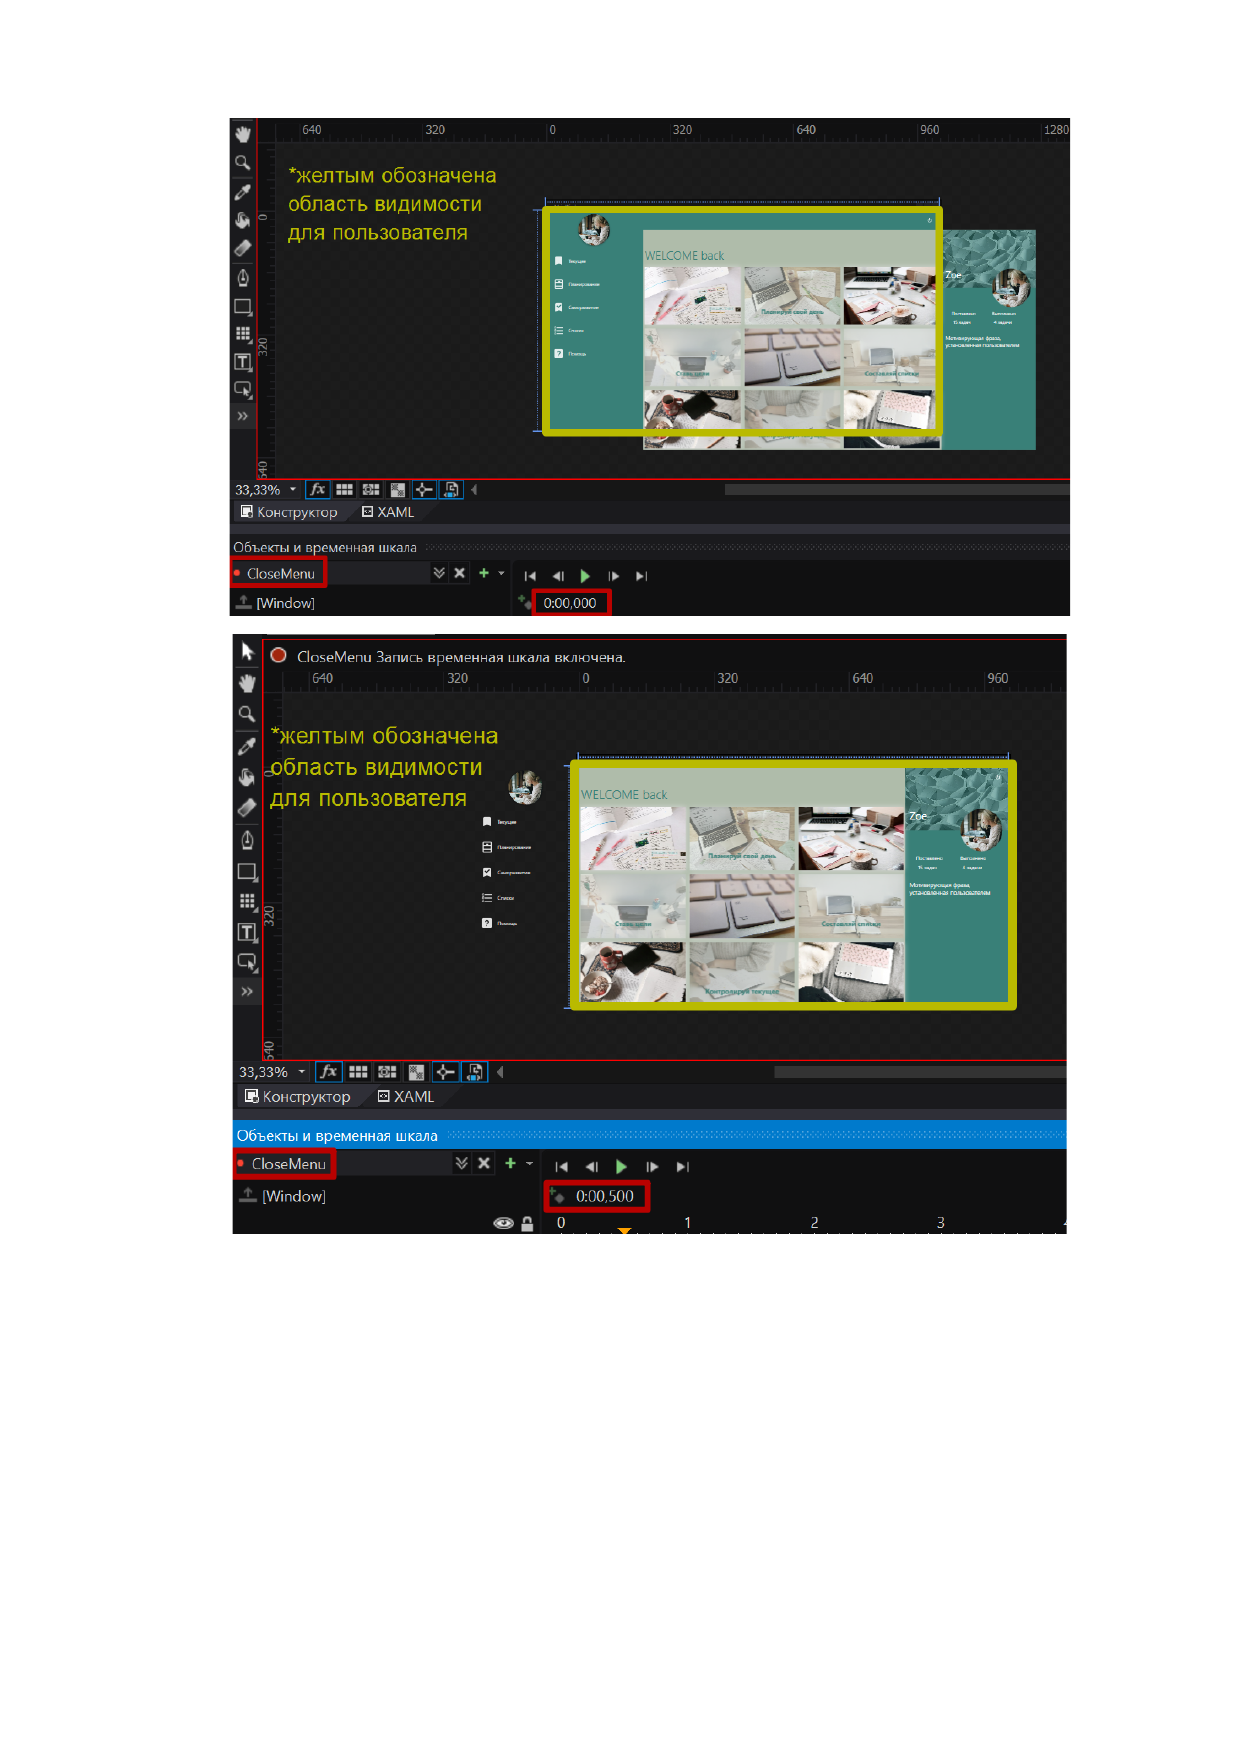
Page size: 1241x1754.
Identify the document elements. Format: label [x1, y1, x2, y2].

picture [232, 634, 1067, 1234]
picture [229, 118, 1071, 616]
